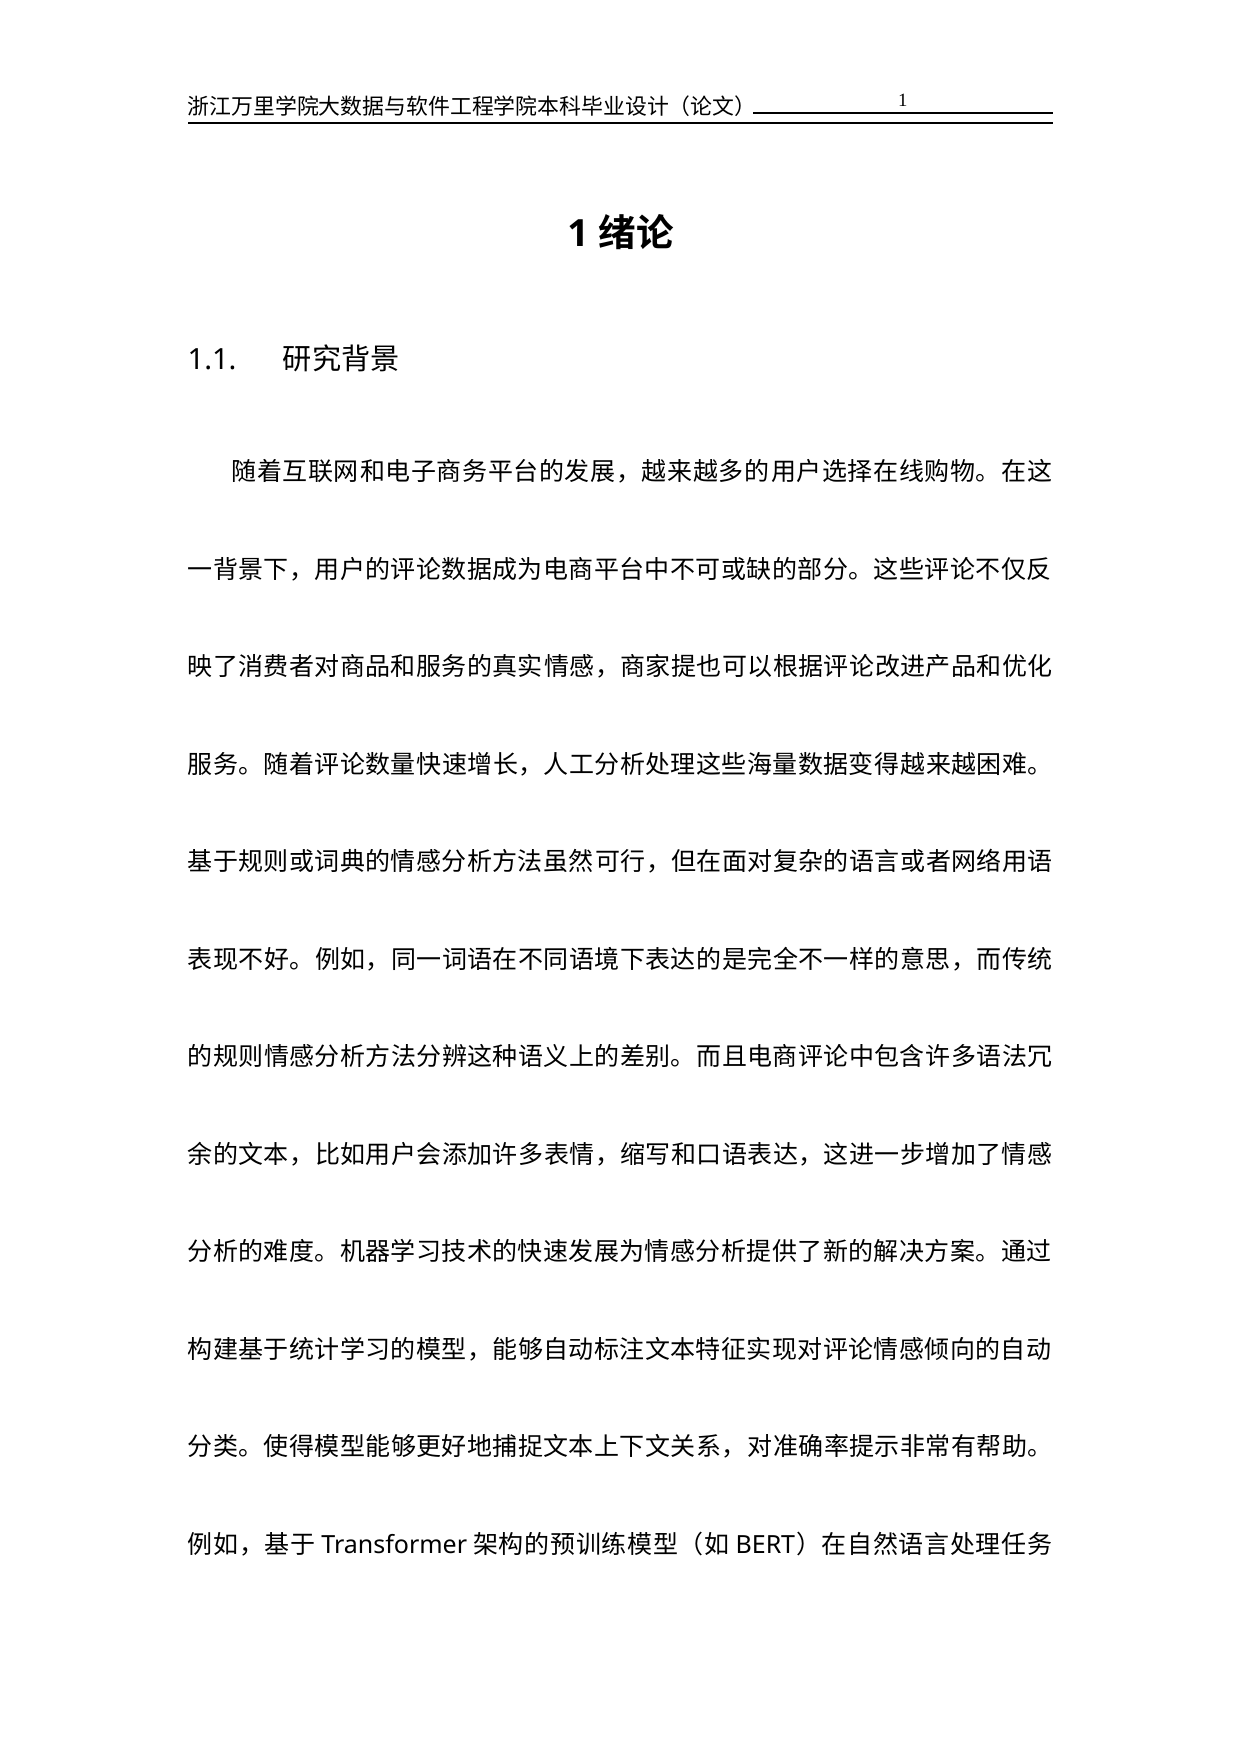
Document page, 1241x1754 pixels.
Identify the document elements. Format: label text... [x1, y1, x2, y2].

subtitle 1 绪论 [187, 197, 1053, 262]
subtitle 研究背景 [187, 324, 1053, 389]
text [187, 437, 1053, 1575]
